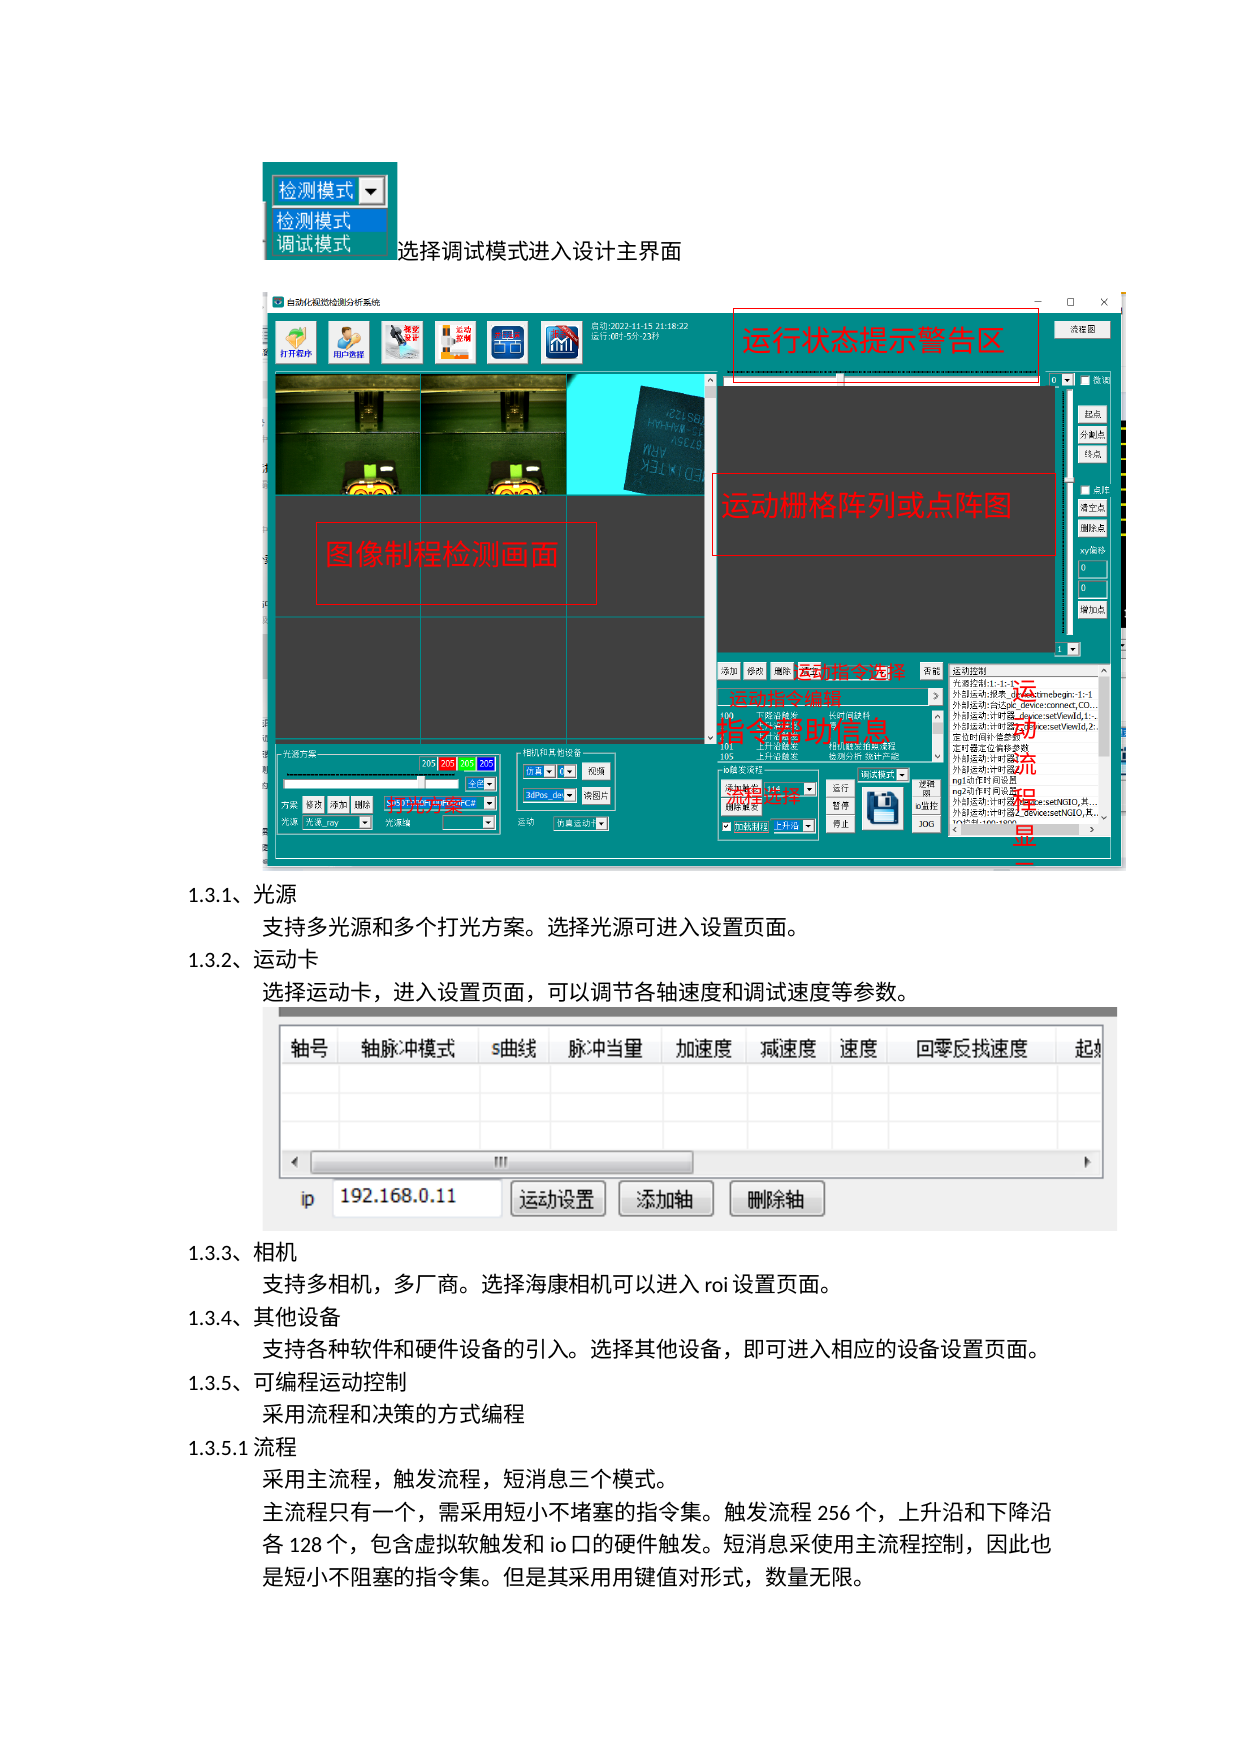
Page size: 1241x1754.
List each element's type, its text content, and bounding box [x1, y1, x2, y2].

picture [262, 1007, 1118, 1231]
list 采用主流程，触发流程，短消息三个模式。 [262, 1462, 1053, 1494]
text 1.3.4、其他设备 [187, 1299, 1053, 1332]
picture [262, 162, 398, 260]
text 1.3.1、光源 [187, 877, 1053, 909]
list 选择调试模式进入设计主界面 [262, 162, 1053, 292]
list 支持多相机，多厂商。选择海康相机可以进入roi设置页面。 [262, 1267, 1053, 1299]
list 采用流程和决策的方式编程 [262, 1397, 1053, 1429]
list 主流程只有一个，需采用短小不堵塞的指令集。触发流程256个，上升沿和下降沿各128个，包含虚拟软触发和io口的硬件触发。短消息采使用主流程控制，因此也是短小不阻塞的指令集。但是其采用用键值对形式，数量无限。 [262, 1494, 1053, 1592]
text 1.3.2、运动卡 [187, 942, 1053, 974]
picture [262, 292, 1126, 871]
text 1.3.3、相机 [187, 1234, 1053, 1267]
list 支持多光源和多个打光方案。选择光源可进入设置页面。 [262, 909, 1053, 942]
list 选择运动卡，进入设置页面，可以调节各轴速度和调试速度等参数。 [262, 974, 1053, 1007]
text 1.3.5、可编程运动控制 [187, 1364, 1053, 1397]
text 1.3.5.1 流程 [187, 1429, 1053, 1462]
list 支持各种软件和硬件设备的引入。选择其他设备，即可进入相应的设备设置页面。 [262, 1332, 1053, 1364]
